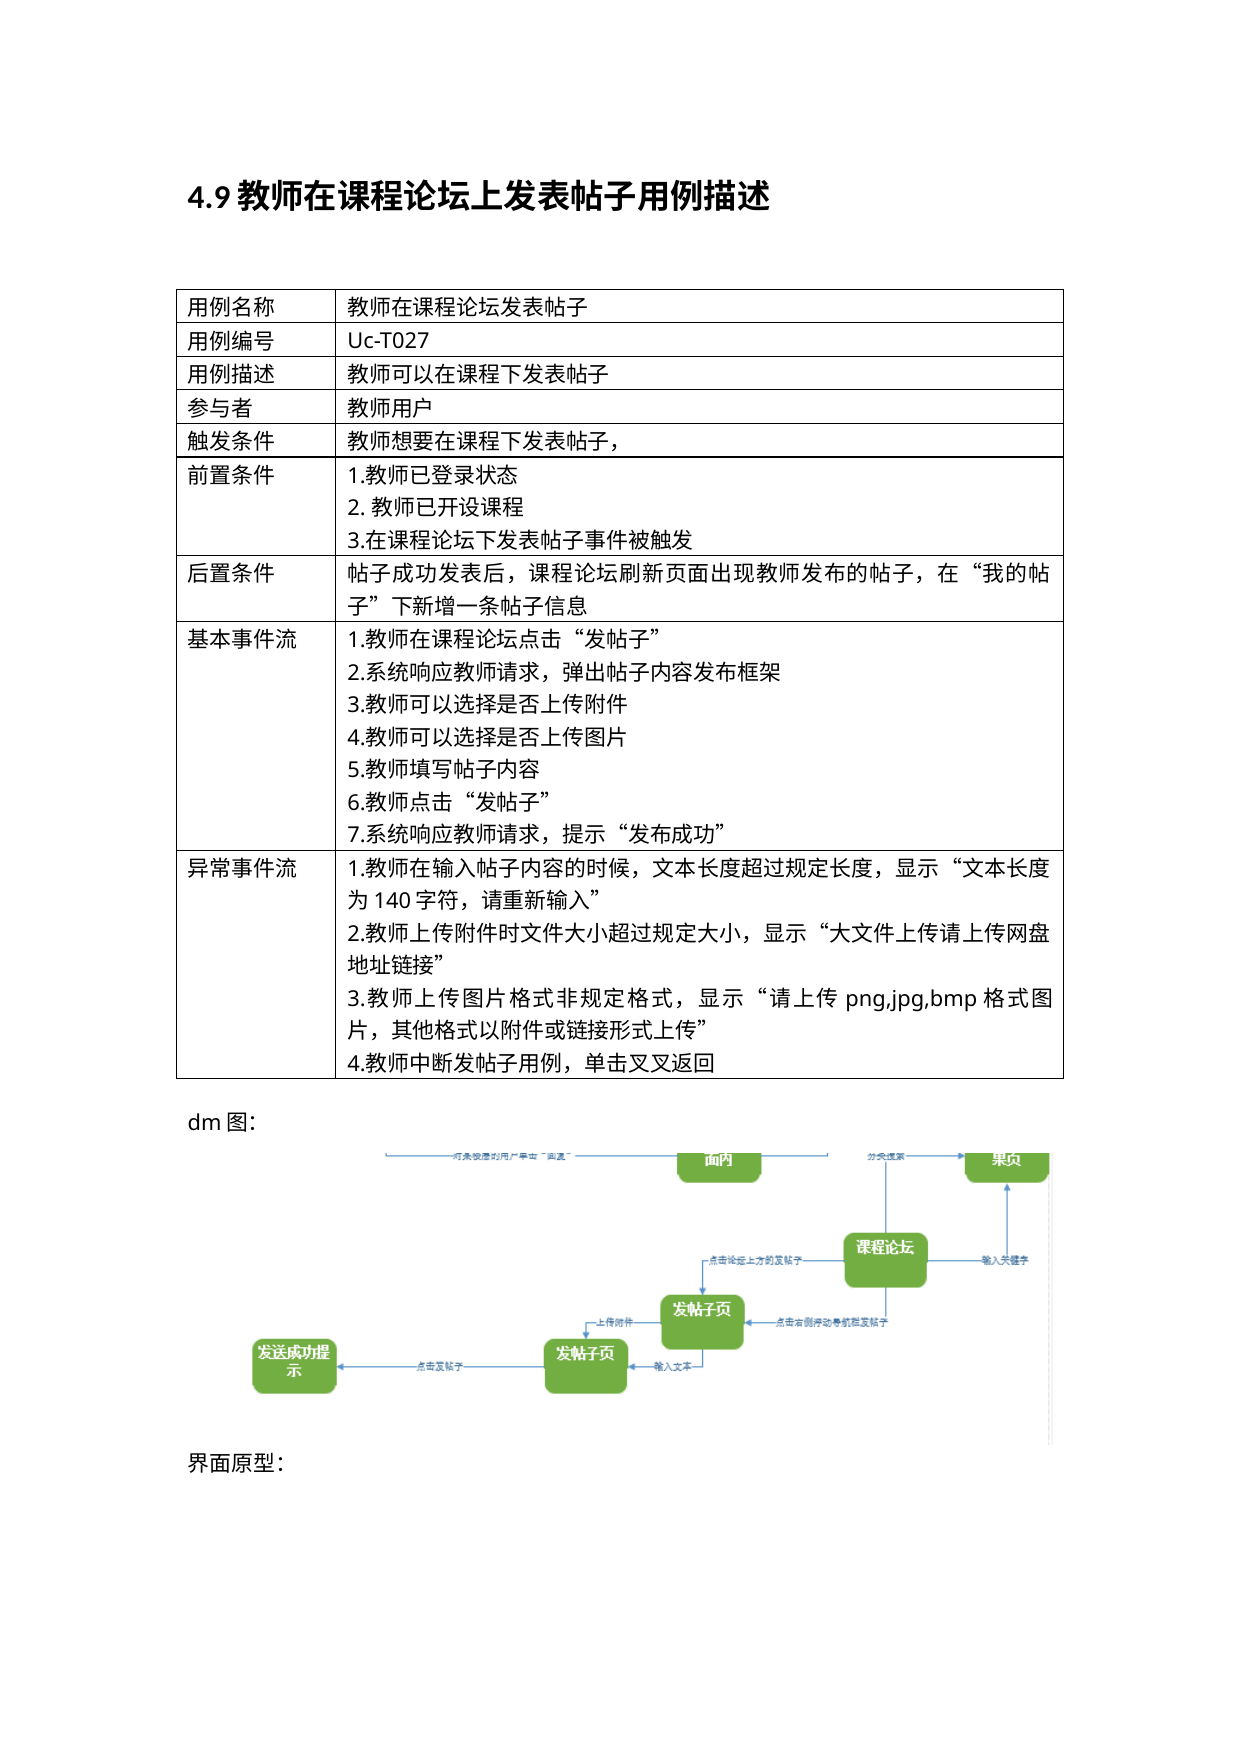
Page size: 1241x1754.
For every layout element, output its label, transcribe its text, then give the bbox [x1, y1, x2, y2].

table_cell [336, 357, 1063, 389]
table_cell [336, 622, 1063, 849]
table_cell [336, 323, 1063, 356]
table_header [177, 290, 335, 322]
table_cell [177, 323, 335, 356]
text 界面原型： [187, 1446, 1053, 1478]
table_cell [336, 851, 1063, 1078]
subtitle 4.9教师在课程论坛上发表帖子用例描述 [187, 162, 1053, 227]
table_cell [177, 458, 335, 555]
picture [187, 1153, 1053, 1445]
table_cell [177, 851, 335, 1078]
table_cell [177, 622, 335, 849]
subtitle dm图： [187, 1104, 1053, 1137]
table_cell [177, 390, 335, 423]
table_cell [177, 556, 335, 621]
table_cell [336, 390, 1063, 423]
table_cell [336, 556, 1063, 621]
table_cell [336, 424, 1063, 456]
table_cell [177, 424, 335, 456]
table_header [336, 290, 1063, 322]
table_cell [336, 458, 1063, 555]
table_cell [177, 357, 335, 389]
